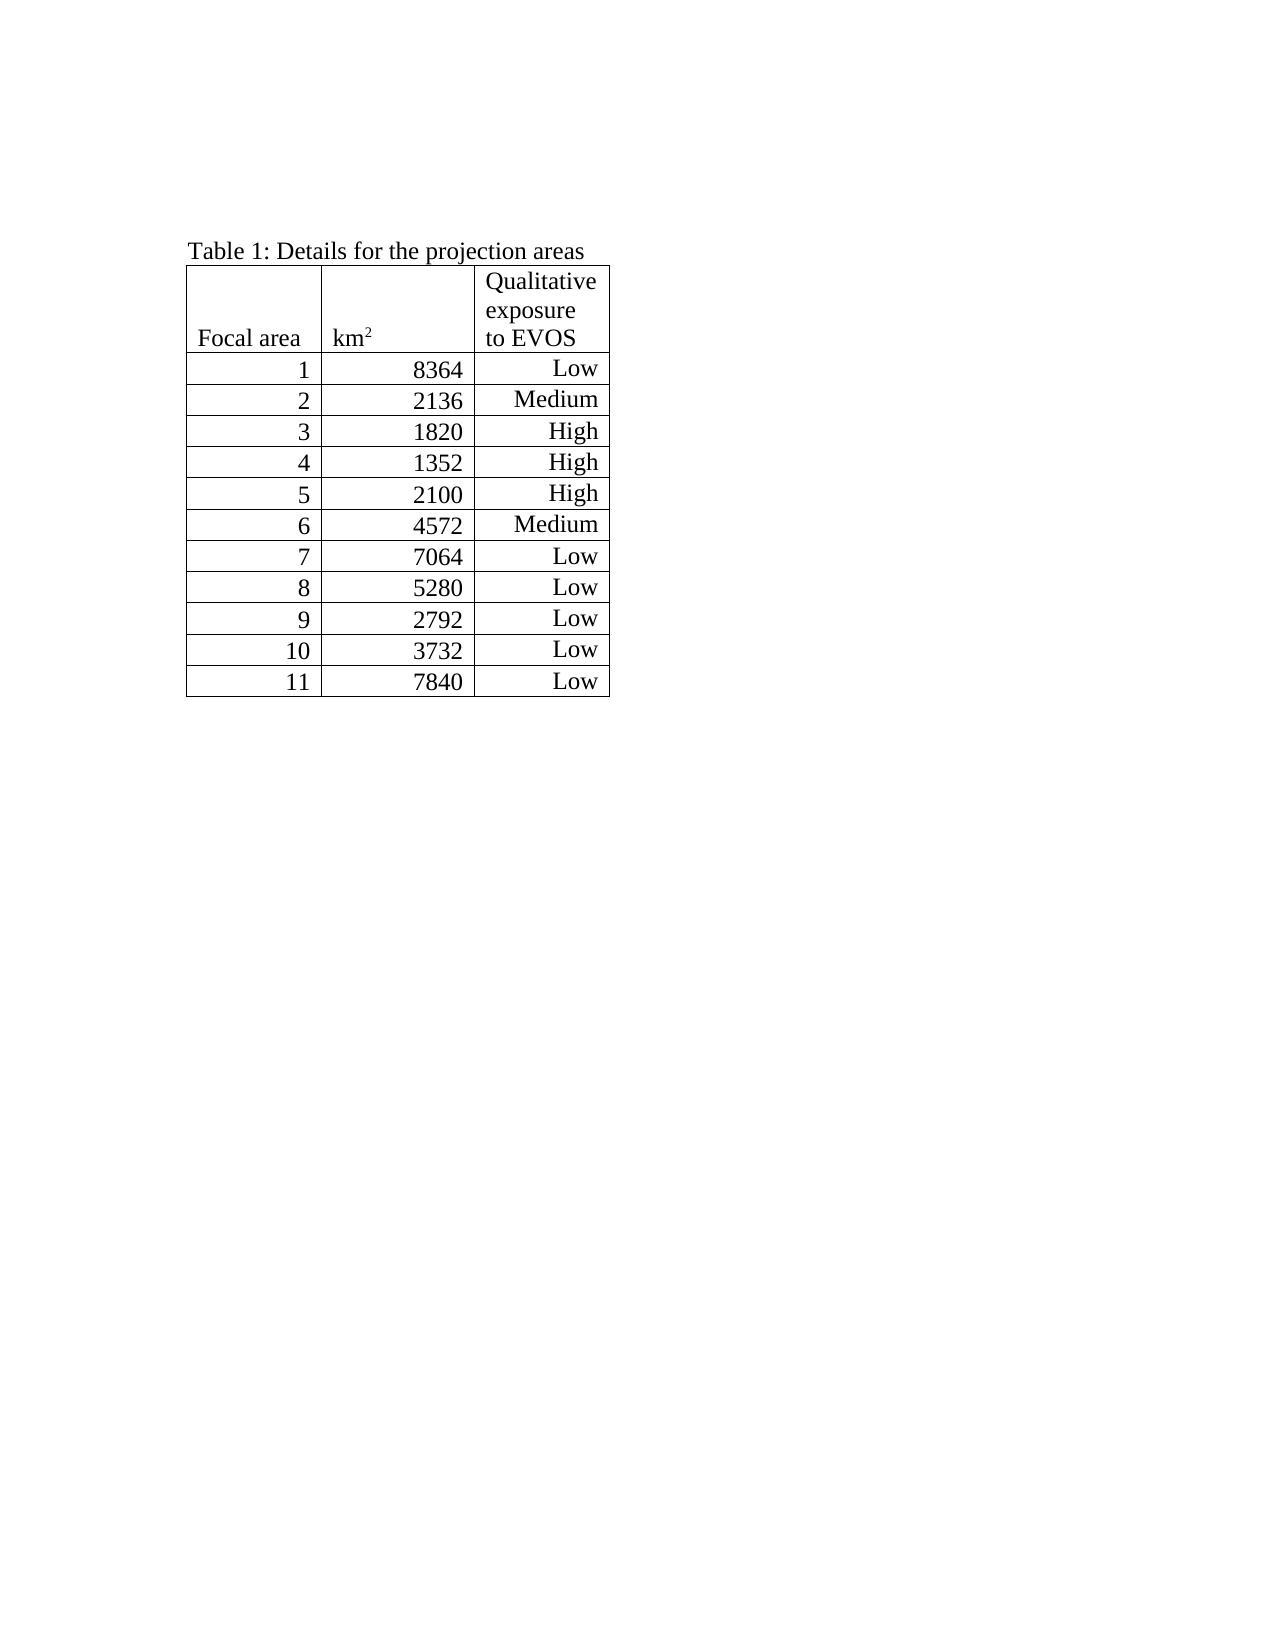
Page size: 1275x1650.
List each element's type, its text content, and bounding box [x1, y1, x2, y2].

table_header Focal area [187, 266, 321, 352]
table_cell Medium [475, 510, 609, 540]
table_cell Low [475, 666, 609, 696]
table_cell High [475, 478, 609, 508]
table_cell 1 [187, 353, 321, 383]
table_cell Low [475, 603, 609, 633]
table_cell 5 [187, 478, 321, 508]
table_cell 8364 [322, 353, 474, 383]
table_cell 4572 [322, 510, 474, 540]
table_cell 9 [187, 603, 321, 633]
table_cell High [475, 416, 609, 446]
table_header km2 [322, 266, 474, 352]
table_cell 11 [187, 666, 321, 696]
table_cell 2 [187, 385, 321, 415]
table_cell Low [475, 353, 609, 383]
table_cell 7064 [322, 541, 474, 571]
table_cell 6 [187, 510, 321, 540]
table_cell Medium [475, 385, 609, 415]
table_cell 2136 [322, 385, 474, 415]
table_cell 7840 [322, 666, 474, 696]
table_cell 10 [187, 635, 321, 665]
table_cell 1352 [322, 447, 474, 477]
table_cell 8 [187, 572, 321, 602]
table_cell 1820 [322, 416, 474, 446]
table_cell Low [475, 635, 609, 665]
table_cell 3 [187, 416, 321, 446]
table_cell 3732 [322, 635, 474, 665]
table_header Qualitative exposure to EVOS [475, 266, 609, 352]
table_cell Low [475, 572, 609, 602]
table_cell 5280 [322, 572, 474, 602]
table_cell High [475, 447, 609, 477]
table_cell 2100 [322, 478, 474, 508]
table_cell 2792 [322, 603, 474, 633]
text Table 1: Details for the projection areas [187, 236, 1087, 265]
table_cell Low [475, 541, 609, 571]
table_cell 7 [187, 541, 321, 571]
table_cell 4 [187, 447, 321, 477]
